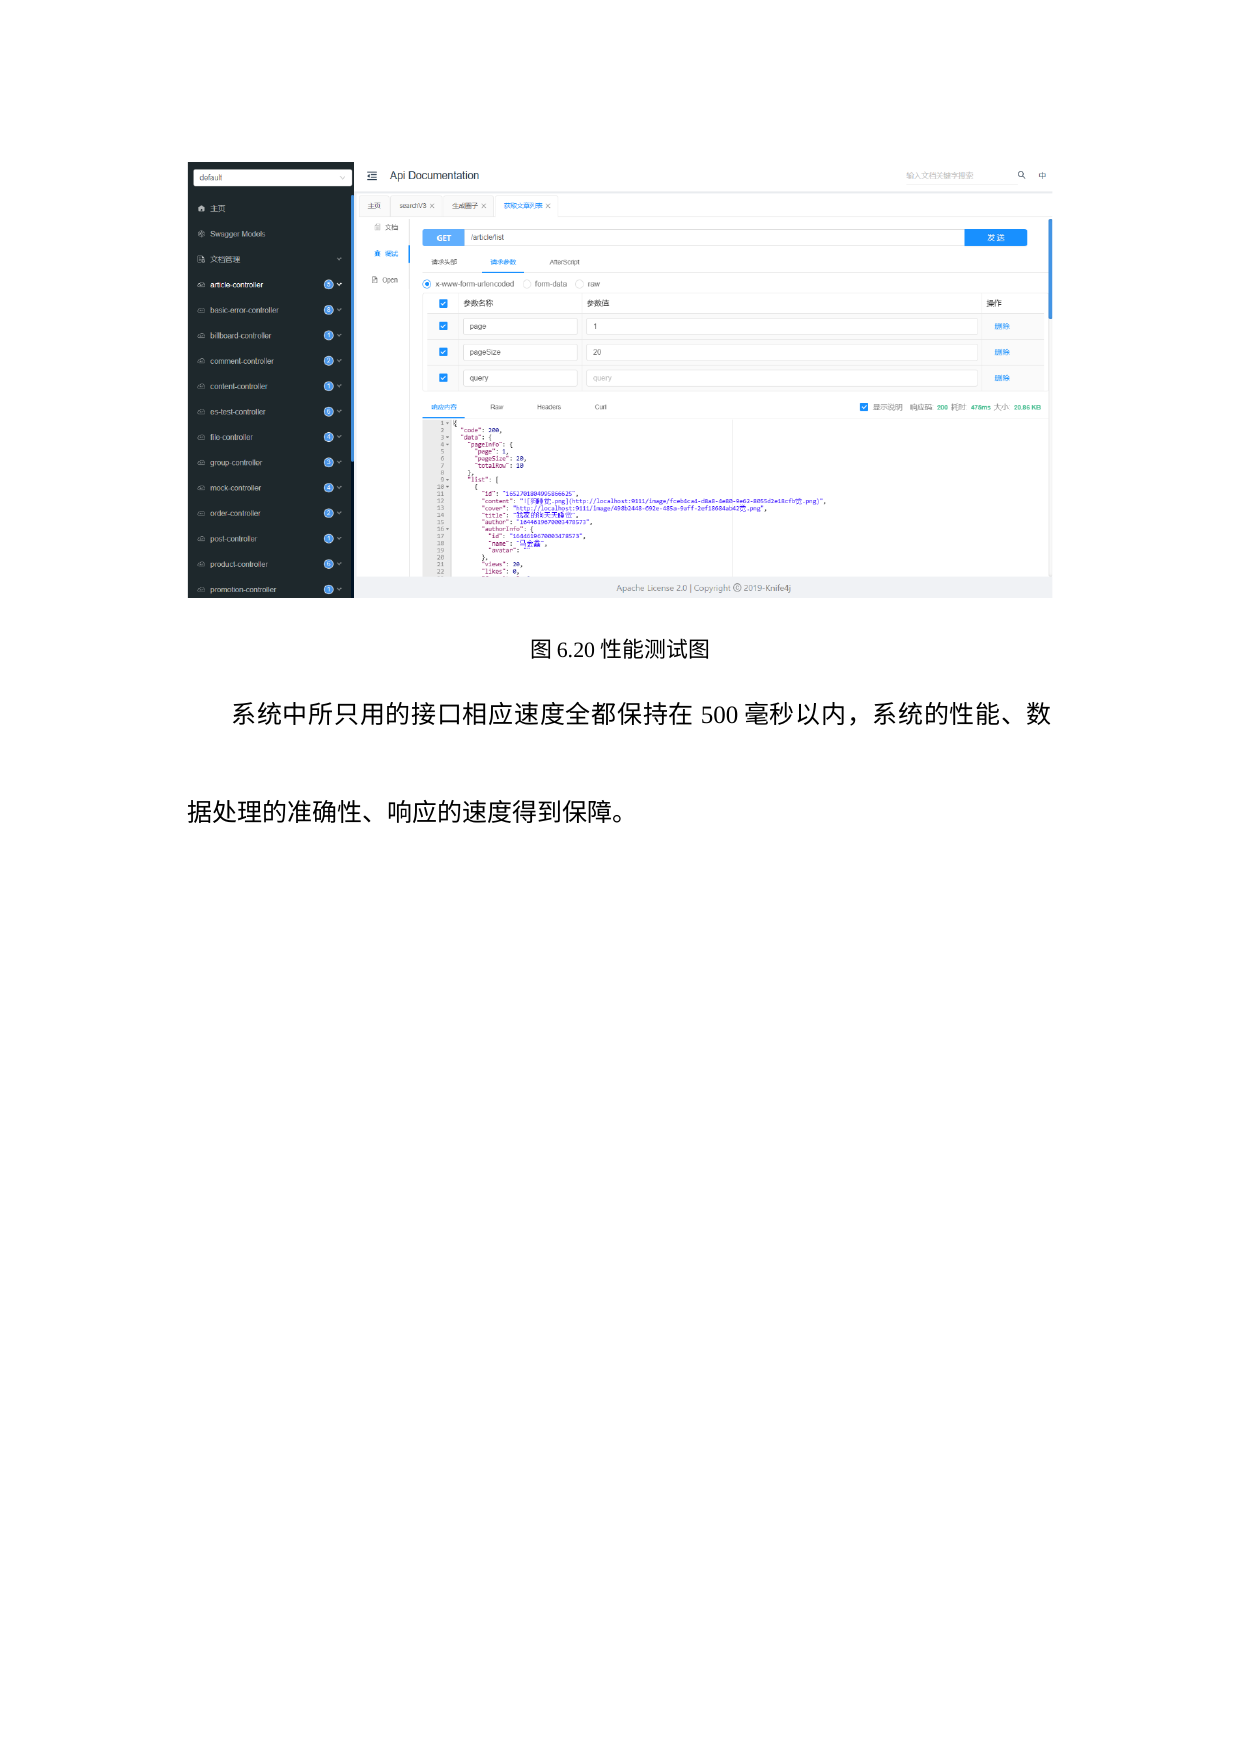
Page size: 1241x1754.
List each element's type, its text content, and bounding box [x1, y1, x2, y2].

text 图6.20 性能测试图 [187, 632, 1053, 664]
picture [187, 162, 1053, 598]
text 系统中所只用的接口相应速度全都保持在500毫秒以内，系统的性能、数据处理的准确性、响应的速度得到保障。 [187, 680, 1053, 843]
